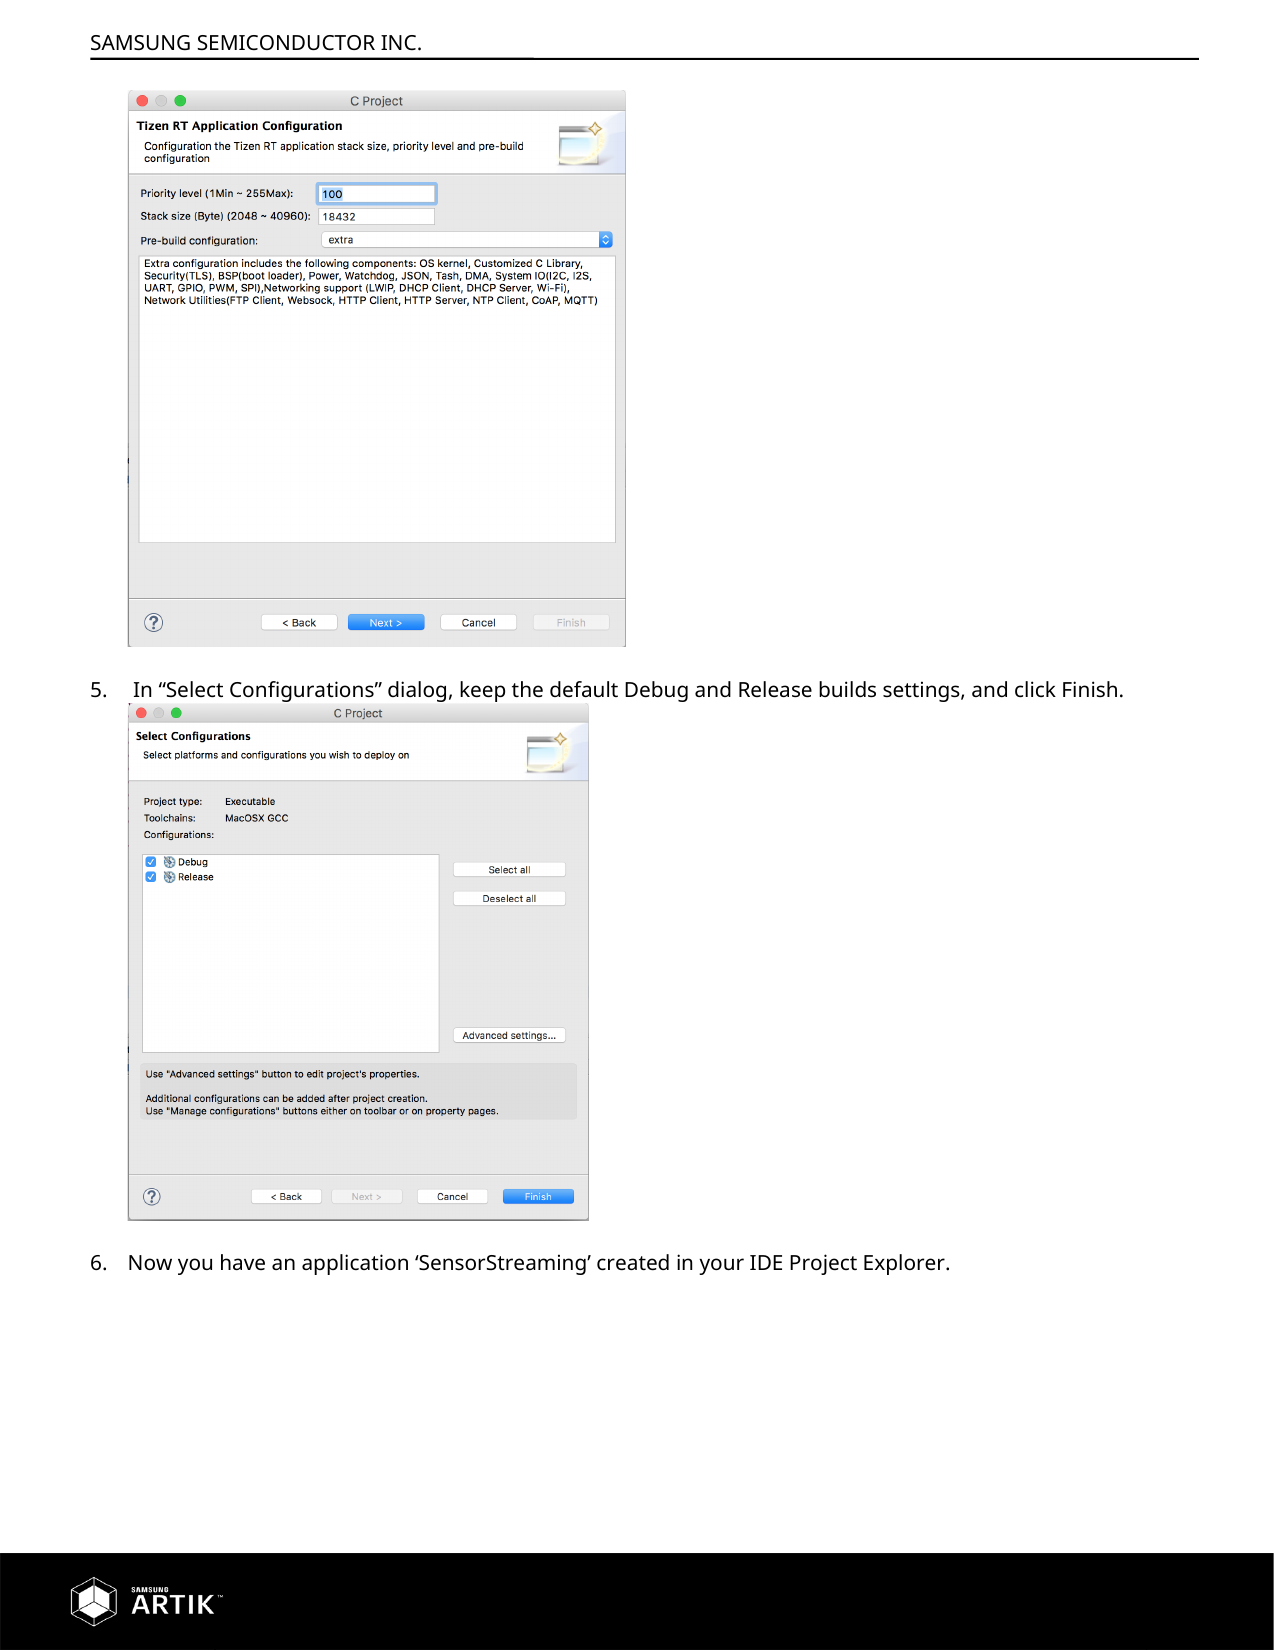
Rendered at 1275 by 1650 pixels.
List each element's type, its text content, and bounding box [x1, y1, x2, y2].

picture [127, 703, 589, 1221]
picture [127, 90, 626, 647]
list Now you have an application ‘SensorStreaming’ created in your IDE Project Explorer. [90, 1248, 1185, 1277]
picture [0, 1553, 1274, 1650]
list In “Select Configurations” dialog, keep the default Debug and Release builds settings, and click Finish. [90, 675, 1185, 704]
